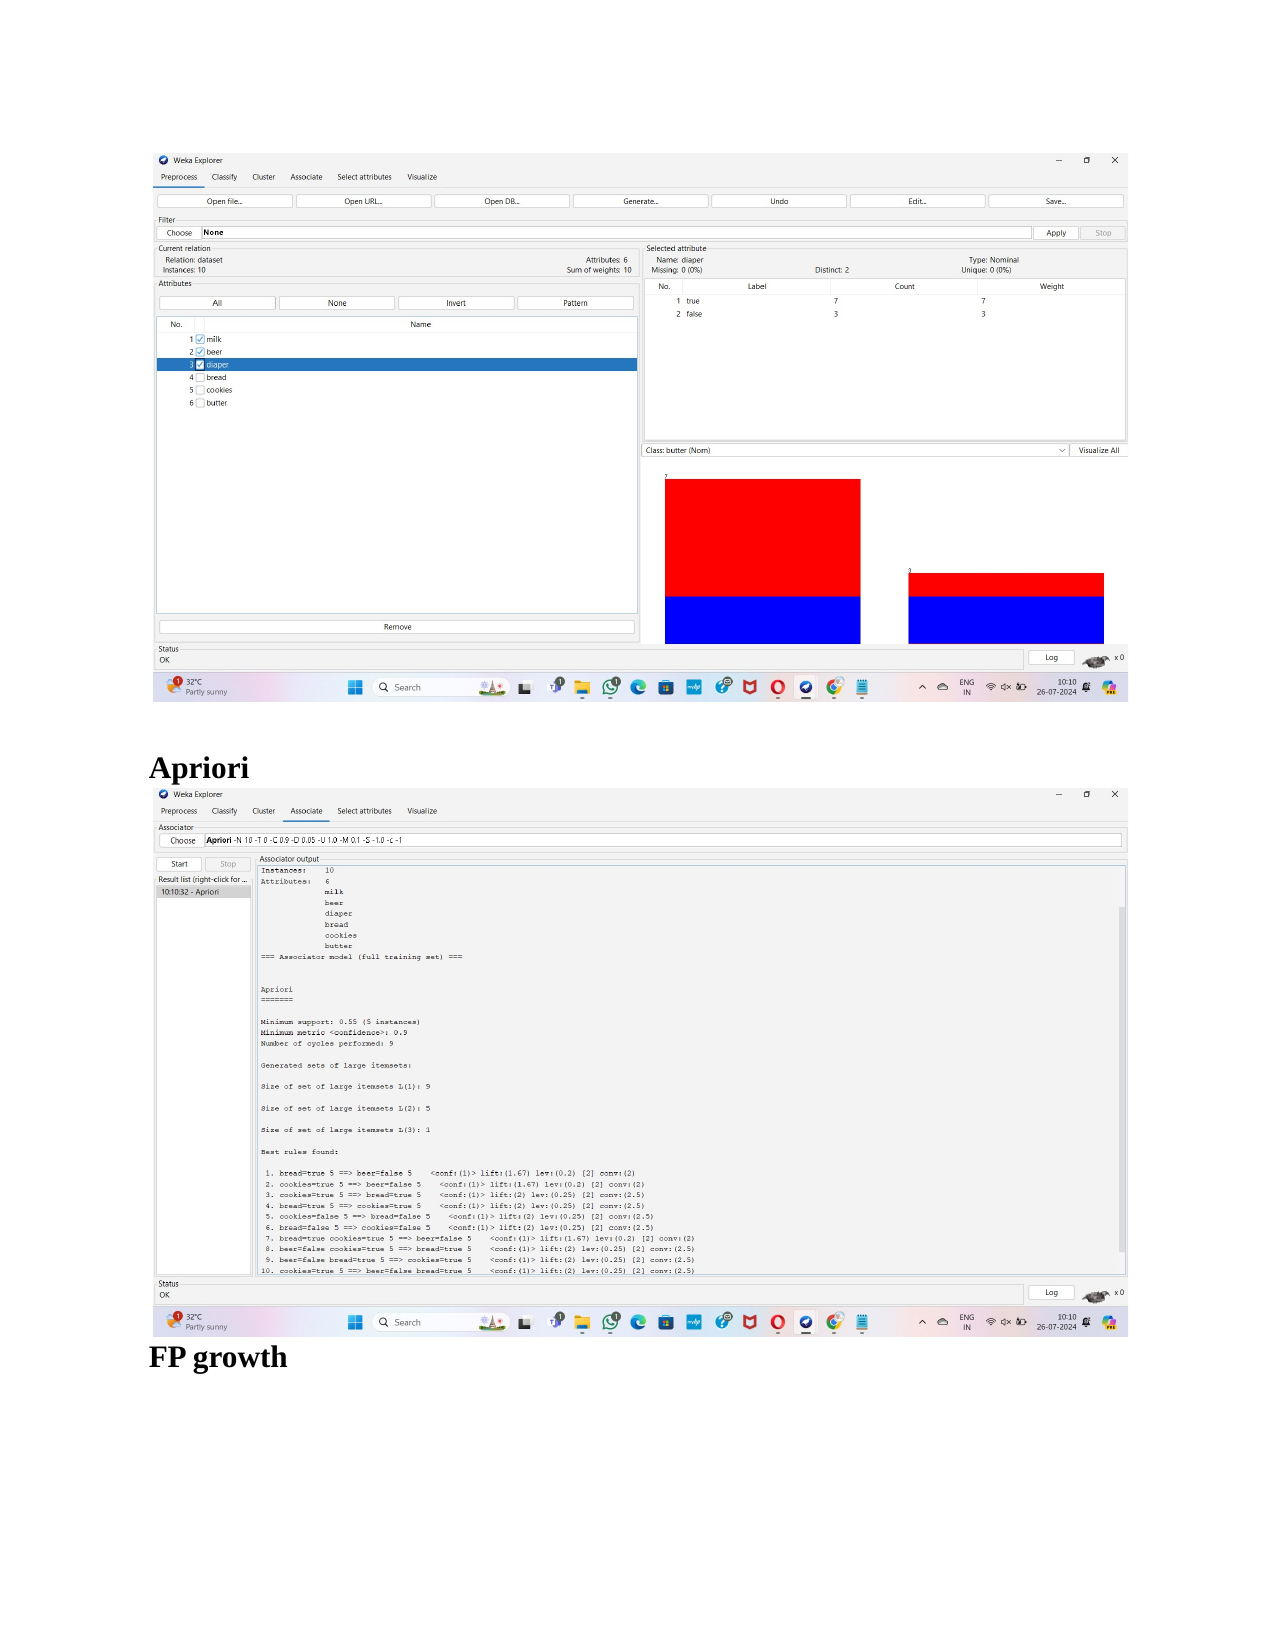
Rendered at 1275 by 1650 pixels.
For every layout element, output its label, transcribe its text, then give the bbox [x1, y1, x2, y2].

text Apriori [148, 749, 1042, 785]
picture [153, 153, 1129, 702]
text FP growth [148, 1339, 1042, 1374]
picture [153, 788, 1129, 1337]
